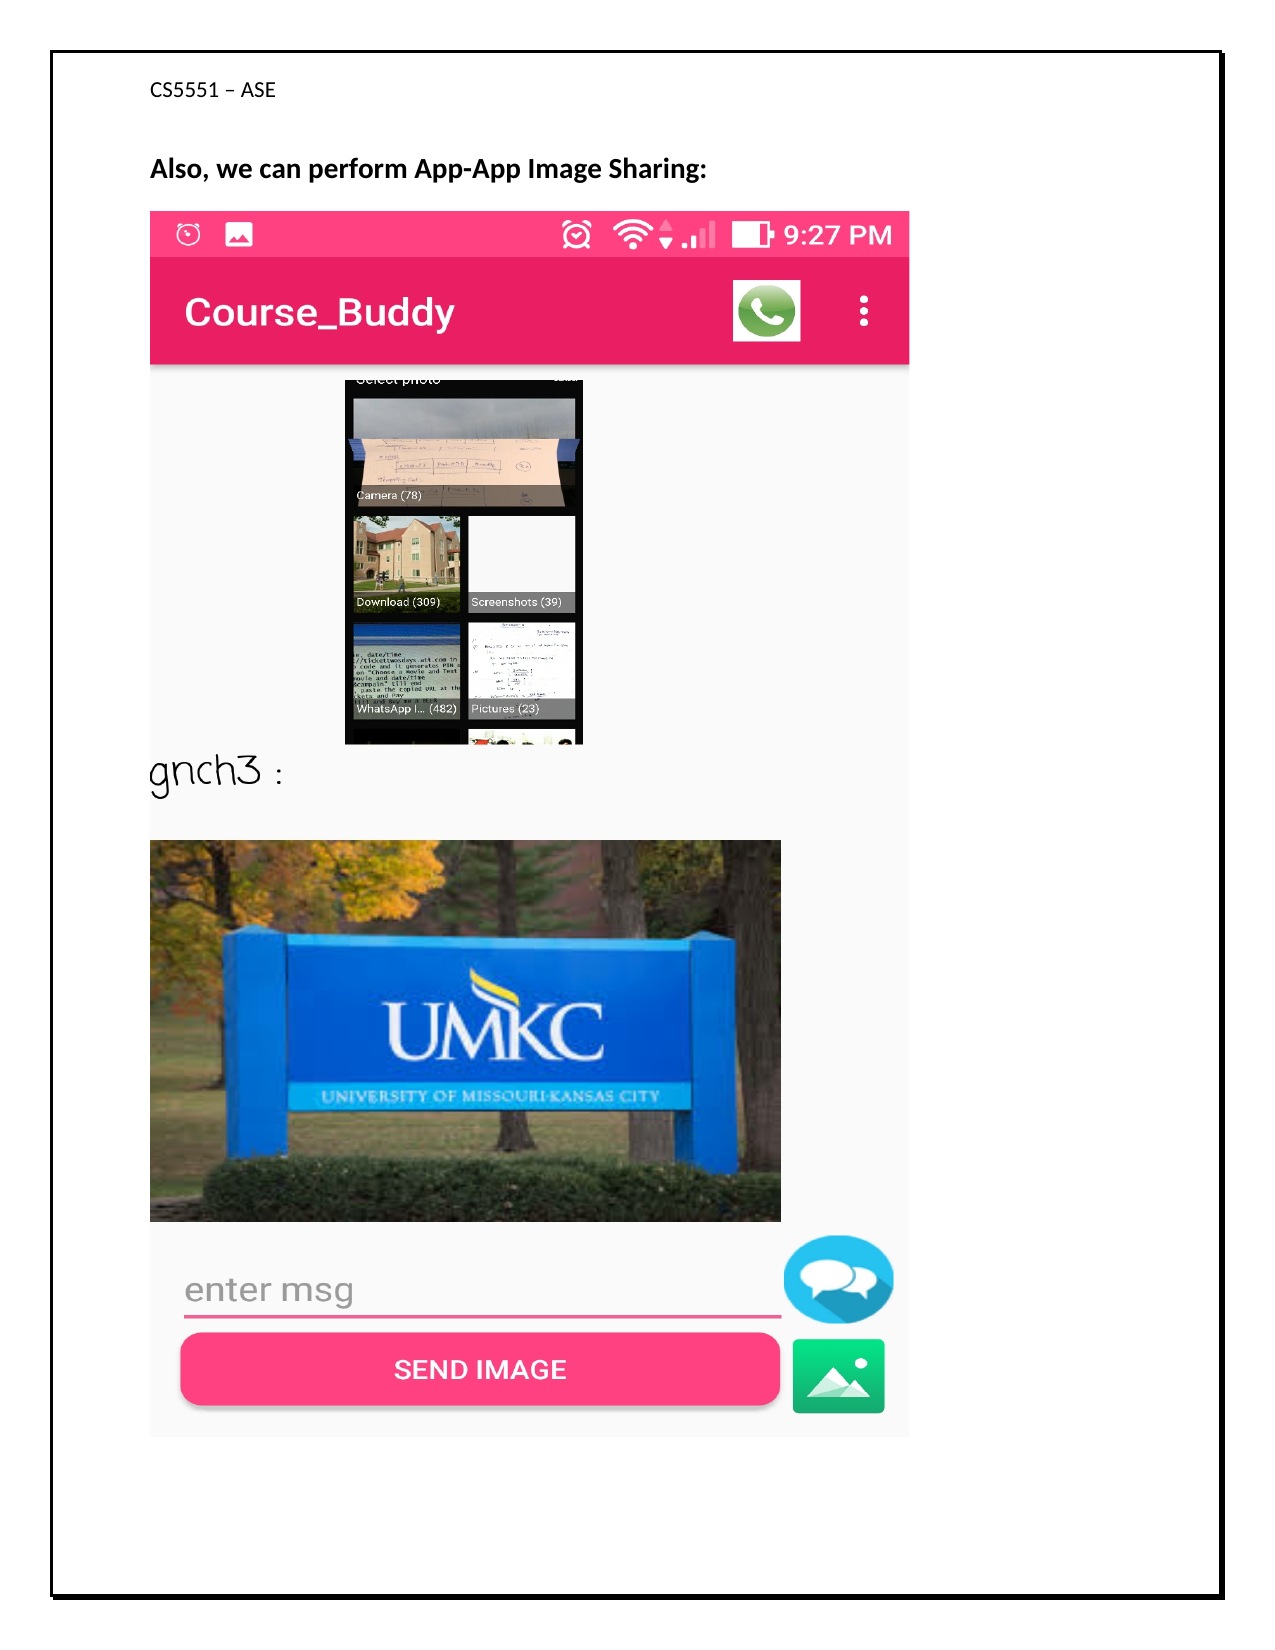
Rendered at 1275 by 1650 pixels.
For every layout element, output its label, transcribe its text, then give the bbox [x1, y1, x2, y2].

picture [150, 211, 910, 1437]
text Also, we can perform App-App Image Sharing: [150, 150, 1122, 186]
